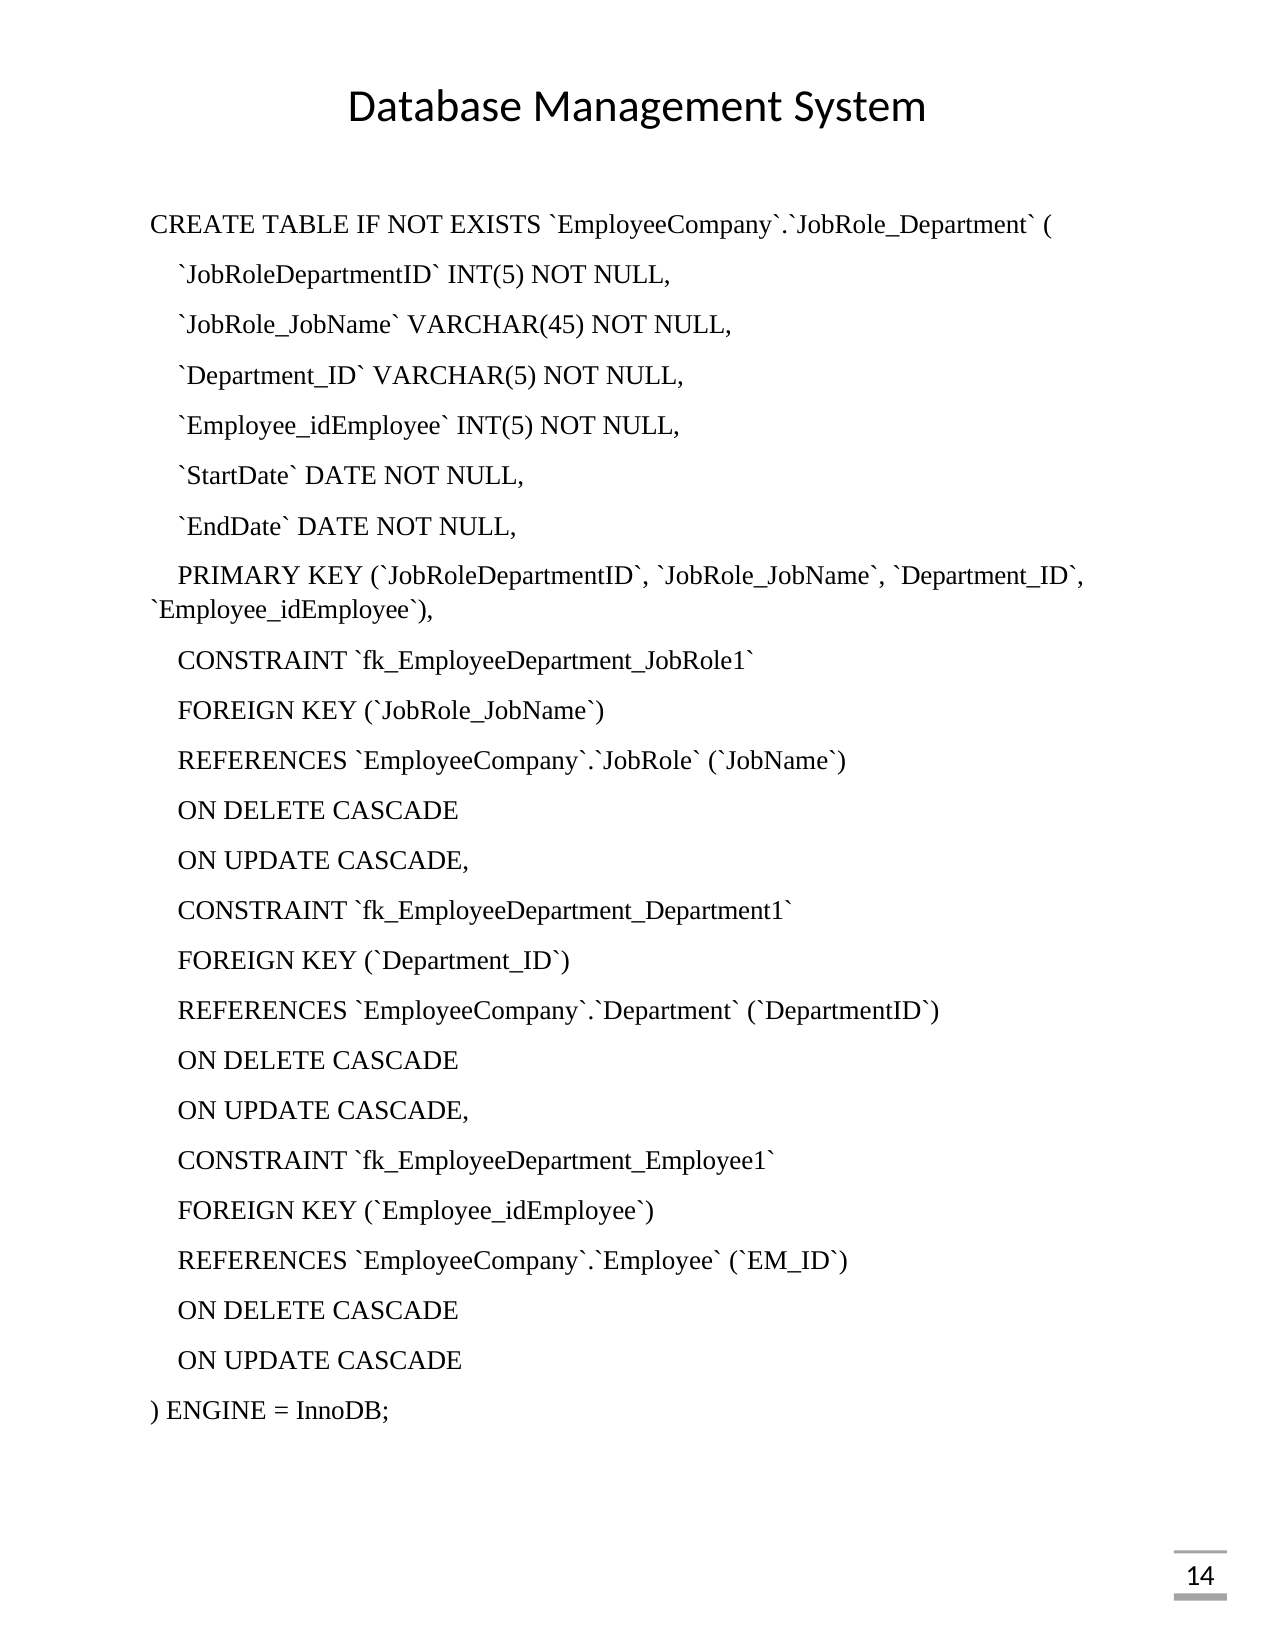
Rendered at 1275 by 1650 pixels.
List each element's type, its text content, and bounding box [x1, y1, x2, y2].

subtitle ON UPDATE CASCADE, [177, 844, 1237, 875]
text `JobRoleDepartmentID` INT(5) NOT NULL, [177, 258, 1237, 289]
text `EndDate` DATE NOT NULL, [177, 510, 1237, 541]
subtitle ON UPDATE CASCADE, [177, 1094, 1237, 1125]
text CONSTRAINT `fk_EmployeeDepartment_Department1` FOREIGN KEY (`Department_ID`) [177, 894, 880, 975]
text ) ENGINE = InnoDB; [150, 1394, 1237, 1425]
text PRIMARY KEY (`JobRoleDepartmentID`, `JobRole_JobName`, `Department_ID`, [177, 559, 1237, 591]
text REFERENCES `EmployeeCompany`.`Department` (`DepartmentID`) ON DELETE CASCADE [177, 994, 973, 1075]
text REFERENCES `EmployeeCompany`.`Employee` (`EM_ID`) ON DELETE CASCADE [177, 1244, 880, 1325]
text CONSTRAINT `fk_EmployeeDepartment_JobRole1` FOREIGN KEY (`JobRole_JobName`) [177, 644, 870, 725]
text REFERENCES `EmployeeCompany`.`JobRole` (`JobName`) ON DELETE CASCADE [177, 744, 880, 826]
text CONSTRAINT `fk_EmployeeDepartment_Employee1` FOREIGN KEY (`Employee_idEmployee`) [177, 1144, 880, 1225]
text CREATE TABLE IF NOT EXISTS `EmployeeCompany`.`JobRole_Department` ( [150, 208, 1237, 239]
text `JobRole_JobName` VARCHAR(45) NOT NULL, [177, 308, 1237, 339]
text `Employee_idEmployee` INT(5) NOT NULL, [177, 409, 1237, 441]
text `Employee_idEmployee`), [150, 593, 1237, 625]
text `Department_ID` VARCHAR(5) NOT NULL, [177, 359, 1237, 390]
text `StartDate` DATE NOT NULL, [177, 459, 1237, 491]
subtitle ON UPDATE CASCADE [177, 1344, 1237, 1375]
